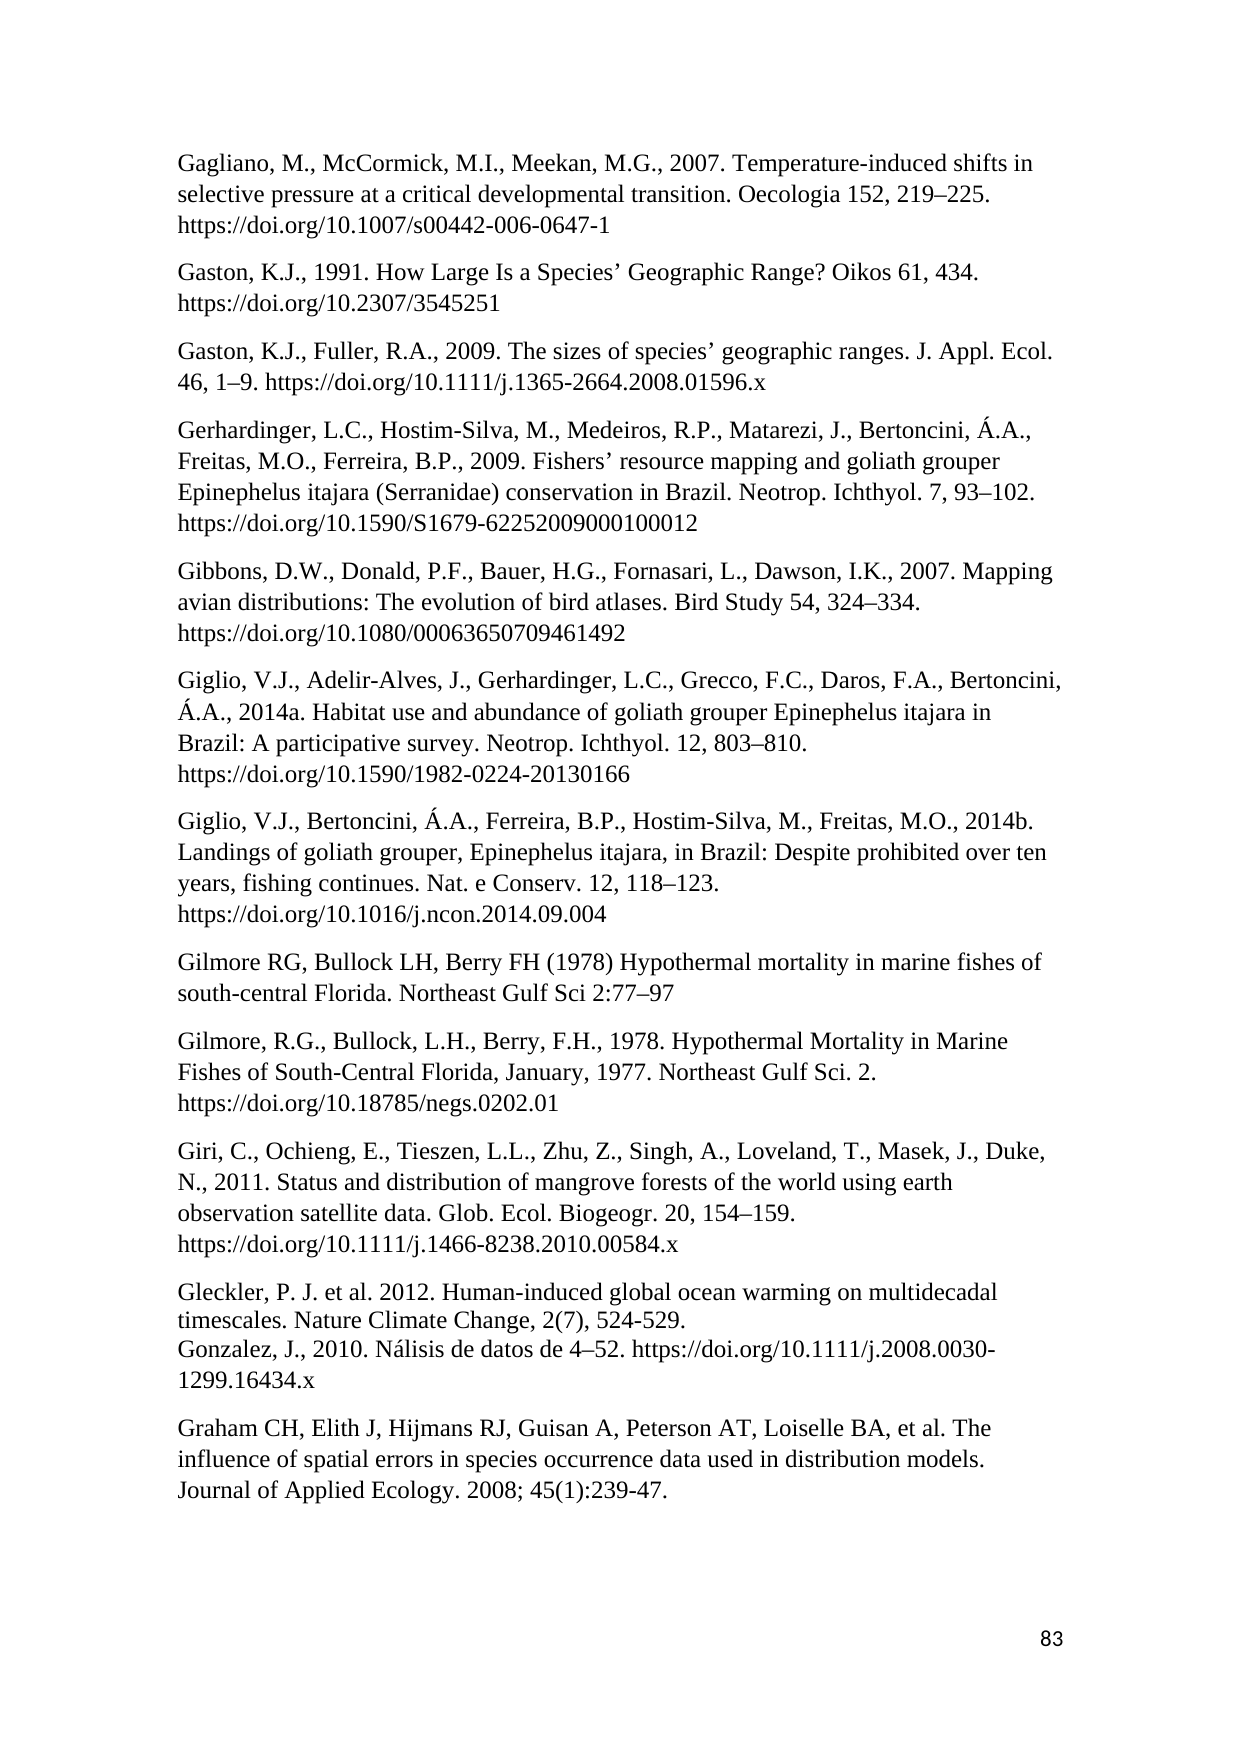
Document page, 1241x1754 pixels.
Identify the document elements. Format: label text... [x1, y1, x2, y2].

text Gaston, K.J., Fuller, R.A., 2009. The sizes of species’ geographic ranges. J. Appl. Ecol. 46, 1–9. https://doi.org/10.1111/j.1365-2664.2008.01596.x [177, 336, 1063, 396]
text Giri, C., Ochieng, E., Tieszen, L.L., Zhu, Z., Singh, A., Loveland, T., Masek, J., Duke, N., 2011. Status and distribution of mangrove forests of the world using earth observation satellite data. Glob. Ecol. Biogeogr. 20, 154–159. https://doi.org/10.1111/j.1466-8238.2010.00584.x [177, 1136, 1063, 1258]
text Gaston, K.J., 1991. How Large Is a Species’ Geographic Range? Oikos 61, 434. https://doi.org/10.2307/3545251 [177, 257, 1063, 317]
text Gerhardinger, L.C., Hostim-Silva, M., Medeiros, R.P., Matarezi, J., Bertoncini, Á.A., Freitas, M.O., Ferreira, B.P., 2009. Fishers’ resource mapping and goliath grouper Epinephelus itajara (Serranidae) conservation in Brazil. Neotrop. Ichthyol. 7, 93–102. https://doi.org/10.1590/S1679-62252009000100012 [177, 415, 1063, 537]
text Gilmore, R.G., Bullock, L.H., Berry, F.H., 1978. Hypothermal Mortality in Marine Fishes of South-Central Florida, January, 1977. Northeast Gulf Sci. 2. https://doi.org/10.18785/negs.0202.01 [177, 1026, 1063, 1117]
text Gilmore RG, Bullock LH, Berry FH (1978) Hypothermal mortality in marine fishes of south-central Florida. Northeast Gulf Sci 2:77–97 [177, 947, 1063, 1007]
text Gleckler, P. J. et al. 2012. Human-induced global ocean warming on multidecadal timescales. Nature Climate Change, 2(7), 524-529. [177, 1277, 1063, 1334]
text Gonzalez, J., 2010. Nálisis de datos de 4–52. https://doi.org/10.1111/j.2008.0030-1299.16434.x [177, 1334, 1063, 1394]
text Giglio, V.J., Adelir-Alves, J., Gerhardinger, L.C., Grecco, F.C., Daros, F.A., Bertoncini, Á.A., 2014a. Habitat use and abundance of goliath grouper Epinephelus itajara in Brazil: A participative survey. Neotrop. Ichthyol. 12, 803–810. https://doi.org/10.1590/1982-0224-20130166 [177, 666, 1063, 787]
text Gagliano, M., McCormick, M.I., Meekan, M.G., 2007. Temperature-induced shifts in selective pressure at a critical developmental transition. Oecologia 152, 219–225. https://doi.org/10.1007/s00442-006-0647-1 [177, 148, 1063, 238]
text Giglio, V.J., Bertoncini, Á.A., Ferreira, B.P., Hostim-Silva, M., Freitas, M.O., 2014b. Landings of goliath grouper, Epinephelus itajara, in Brazil: Despite prohibited over ten years, fishing continues. Nat. e Conserv. 12, 118–123. https://doi.org/10.1016/j.ncon.2014.09.004 [177, 806, 1063, 928]
text Gibbons, D.W., Donald, P.F., Bauer, H.G., Fornasari, L., Dawson, I.K., 2007. Mapping avian distributions: The evolution of bird atlases. Bird Study 54, 324–334. https://doi.org/10.1080/00063650709461492 [177, 556, 1063, 647]
text Graham CH, Elith J, Hijmans RJ, Guisan A, Peterson AT, Loiselle BA, et al. The influence of spatial errors in species occurrence data used in distribution models. Journal of Applied Ecology. 2008; 45(1):239-47. [177, 1413, 1063, 1504]
